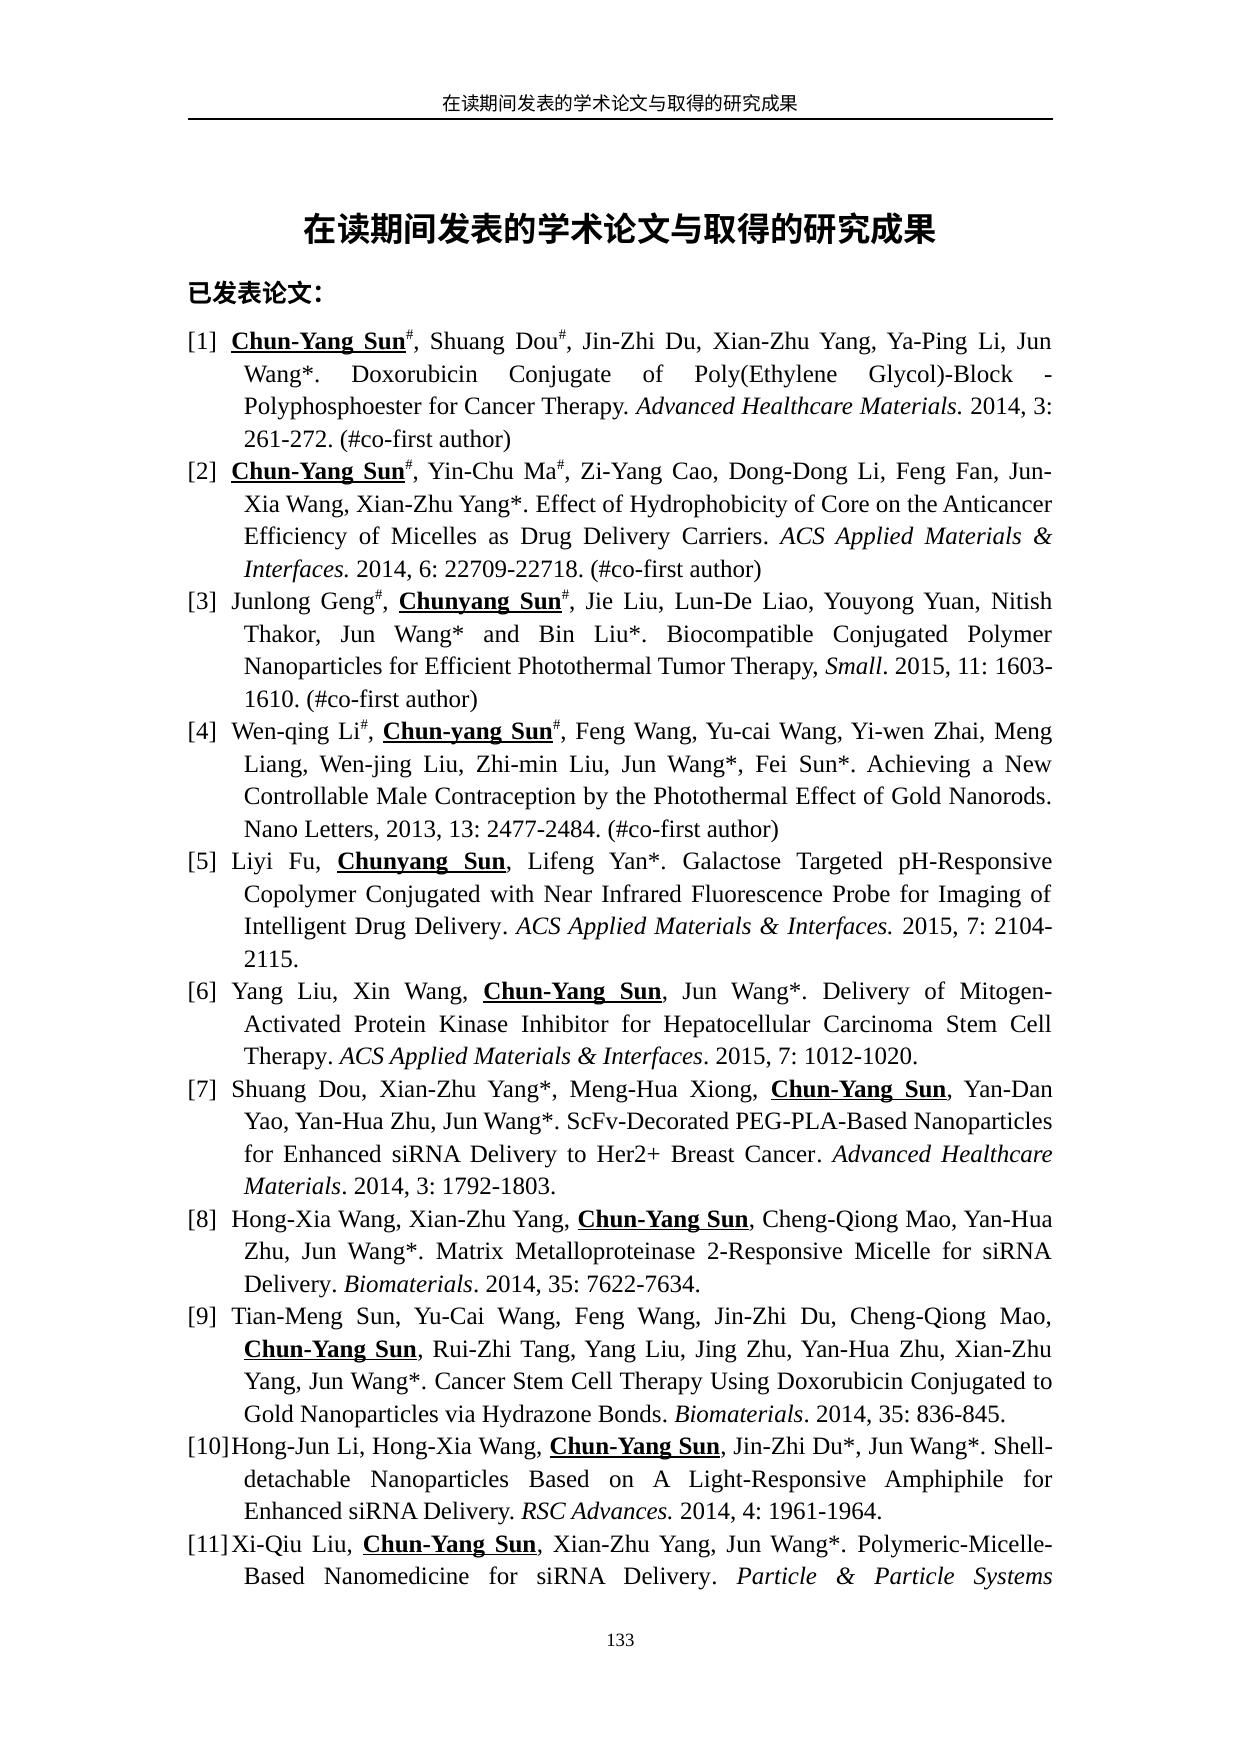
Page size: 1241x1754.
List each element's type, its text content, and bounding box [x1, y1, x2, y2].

list Hong-Jun Li, Hong-Xia Wang, Chun-Yang Sun, Jin-Zhi Du*, Jun Wang*. Shell-detachable Nanoparticles Based on A Light-Responsive Amphiphile for Enhanced siRNA Delivery. RSC Advances. 2014, 4: 1961-1964. [187, 1429, 1053, 1527]
list Hong-Xia Wang, Xian-Zhu Yang, Chun-Yang Sun, Cheng-Qiong Mao, Yan-Hua Zhu, Jun Wang*. Matrix Metalloproteinase 2-Responsive Micelle for siRNA Delivery. Biomaterials. 2014, 35: 7622-7634. [187, 1202, 1053, 1299]
list Yang Liu, Xin Wang, Chun-Yang Sun, Jun Wang*. Delivery of Mitogen-Activated Protein Kinase Inhibitor for Hepatocellular Carcinoma Stem Cell Therapy. ACS Applied Materials & Interfaces. 2015, 7: 1012-1020. [187, 974, 1053, 1072]
list Liyi Fu, Chunyang Sun, Lifeng Yan*. Galactose Targeted pH-Responsive Copolymer Conjugated with Near Infrared Fluorescence Probe for Imaging of Intelligent Drug Delivery. ACS Applied Materials & Interfaces. 2015, 7: 2104-2115. [187, 844, 1053, 974]
list Wen-qing Li#, Chun-yang Sun#, Feng Wang, Yu-cai Wang, Yi-wen Zhai, Meng Liang, Wen-jing Liu, Zhi-min Liu, Jun Wang*, Fei Sun*. Achieving a New Controllable Male Contraception by the Photothermal Effect of Gold Nanorods. Nano Letters, 2013, 13: 2477-2484. (#co-first author) [187, 714, 1053, 844]
text 在读期间发表的学术论文与取得的研究成果 [187, 194, 1053, 259]
text 已发表论文： [187, 259, 1053, 324]
list Shuang Dou, Xian-Zhu Yang*, Meng-Hua Xiong, Chun-Yang Sun, Yan-Dan Yao, Yan-Hua Zhu, Jun Wang*. ScFv-Decorated PEG-PLA-Based Nanoparticles for Enhanced siRNA Delivery to Her2+ Breast Cancer. Advanced Healthcare Materials. 2014, 3: 1792-1803. [187, 1072, 1053, 1202]
list Chun-Yang Sun#, Shuang Dou#, Jin-Zhi Du, Xian-Zhu Yang, Ya-Ping Li, Jun Wang*. Doxorubicin Conjugate of Poly(Ethylene Glycol)-Block -Polyphosphoester for Cancer Therapy. Advanced Healthcare Materials. 2014, 3: 261-272. (#co-first author) [187, 324, 1053, 454]
list Chun-Yang Sun#, Yin-Chu Ma#, Zi-Yang Cao, Dong-Dong Li, Feng Fan, Jun-Xia Wang, Xian-Zhu Yang*. Effect of Hydrophobicity of Core on the Anticancer Efficiency of Micelles as Drug Delivery Carriers. ACS Applied Materials & Interfaces. 2014, 6: 22709-22718. (#co-first author) [187, 454, 1053, 584]
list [187, 1527, 1053, 1592]
list Tian-Meng Sun, Yu-Cai Wang, Feng Wang, Jin-Zhi Du, Cheng-Qiong Mao, Chun-Yang Sun, Rui-Zhi Tang, Yang Liu, Jing Zhu, Yan-Hua Zhu, Xian-Zhu Yang, Jun Wang*. Cancer Stem Cell Therapy Using Doxorubicin Conjugated to Gold Nanoparticles via Hydrazone Bonds. Biomaterials. 2014, 35: 836-845. [187, 1299, 1053, 1429]
list Junlong Geng#, Chunyang Sun#, Jie Liu, Lun-De Liao, Youyong Yuan, Nitish Thakor, Jun Wang* and Bin Liu*. Biocompatible Conjugated Polymer Nanoparticles for Efficient Photothermal Tumor Therapy, Small. 2015, 11: 1603-1610. (#co-first author) [187, 584, 1053, 714]
